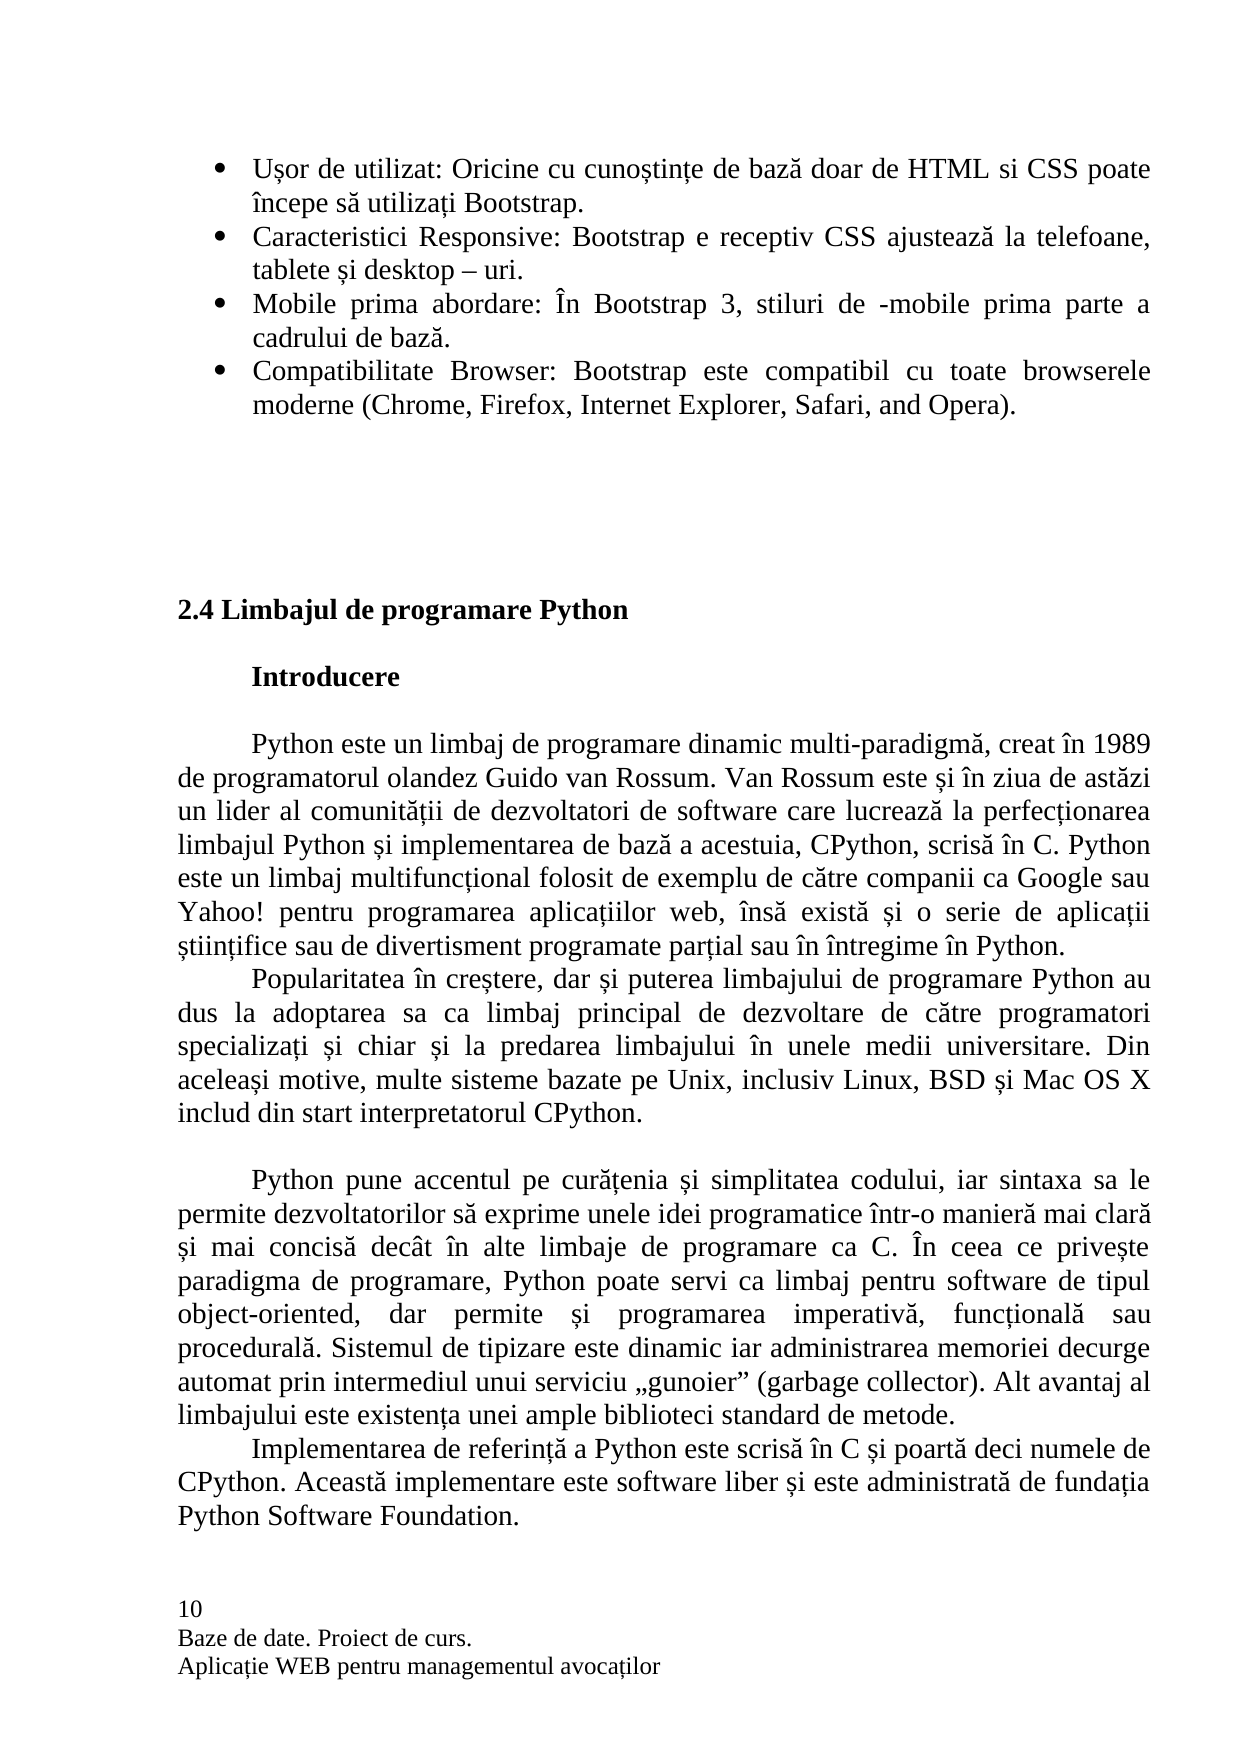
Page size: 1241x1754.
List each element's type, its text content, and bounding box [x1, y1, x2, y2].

text Introducere [177, 659, 1152, 693]
list Ușor de utilizat: Oricine cu cunoștințe de bază doar de HTML si CSS poate începe să utilizați Bootstrap. [215, 152, 1152, 219]
text Python este un limbaj de programare dinamic multi-paradigmă, creat în 1989 de programatorul olandez Guido van Rossum. Van Rossum este și în ziua de astăzi un lider al comunității de dezvoltatori de software care lucrează la perfecționarea limbajul Python și implementarea de bază a acestuia, CPython, scrisă în C. Python este un limbaj multifuncțional folosit de exemplu de către companii ca Google sau Yahoo! pentru programarea aplicațiilor web, însă există și o serie de aplicații științifice sau de divertisment programate parțial sau în întregime în Python. [177, 726, 1152, 961]
list Compatibilitate Browser: Bootstrap este compatibil cu toate browserele moderne (Chrome, Firefox, Internet Explorer, Safari, and Opera). [215, 353, 1152, 420]
subtitle 2.4 Limbajul de programare Python [177, 592, 1152, 626]
text Python pune accentul pe curățenia și simplitatea codului, iar sintaxa sa le permite dezvoltatorilor să exprime unele idei programatice într-o manieră mai clară și mai concisă decât în alte limbaje de programare ca C. În ceea ce privește paradigma de programare, Python poate servi ca limbaj pentru software de tipul object-oriented, dar permite și programarea imperativă, funcțională sau procedurală. Sistemul de tipizare este dinamic iar administrarea memoriei decurge automat prin intermediul unui serviciu „gunoier” (garbage collector). Alt avantaj al limbajului este existența unei ample biblioteci standard de metode. [177, 1162, 1152, 1431]
list Caracteristici Responsive: Bootstrap e receptiv CSS ajustează la telefoane, tablete și desktop – uri. [215, 219, 1152, 286]
text Implementarea de referință a Python este scrisă în C și poartă deci numele de CPython. Această implementare este software liber și este administrată de fundația Python Software Foundation. [177, 1431, 1152, 1531]
list Mobile prima abordare: În Bootstrap 3, stiluri de -mobile prima parte a cadrului de bază. [215, 286, 1152, 353]
text Popularitatea în creștere, dar și puterea limbajului de programare Python au dus la adoptarea sa ca limbaj principal de dezvoltare de către programatori specializați și chiar și la predarea limbajului în unele medii universitare. Din aceleași motive, multe sisteme bazate pe Unix, inclusiv Linux, BSD și Mac OS X includ din start interpretatorul CPython. [177, 961, 1152, 1129]
